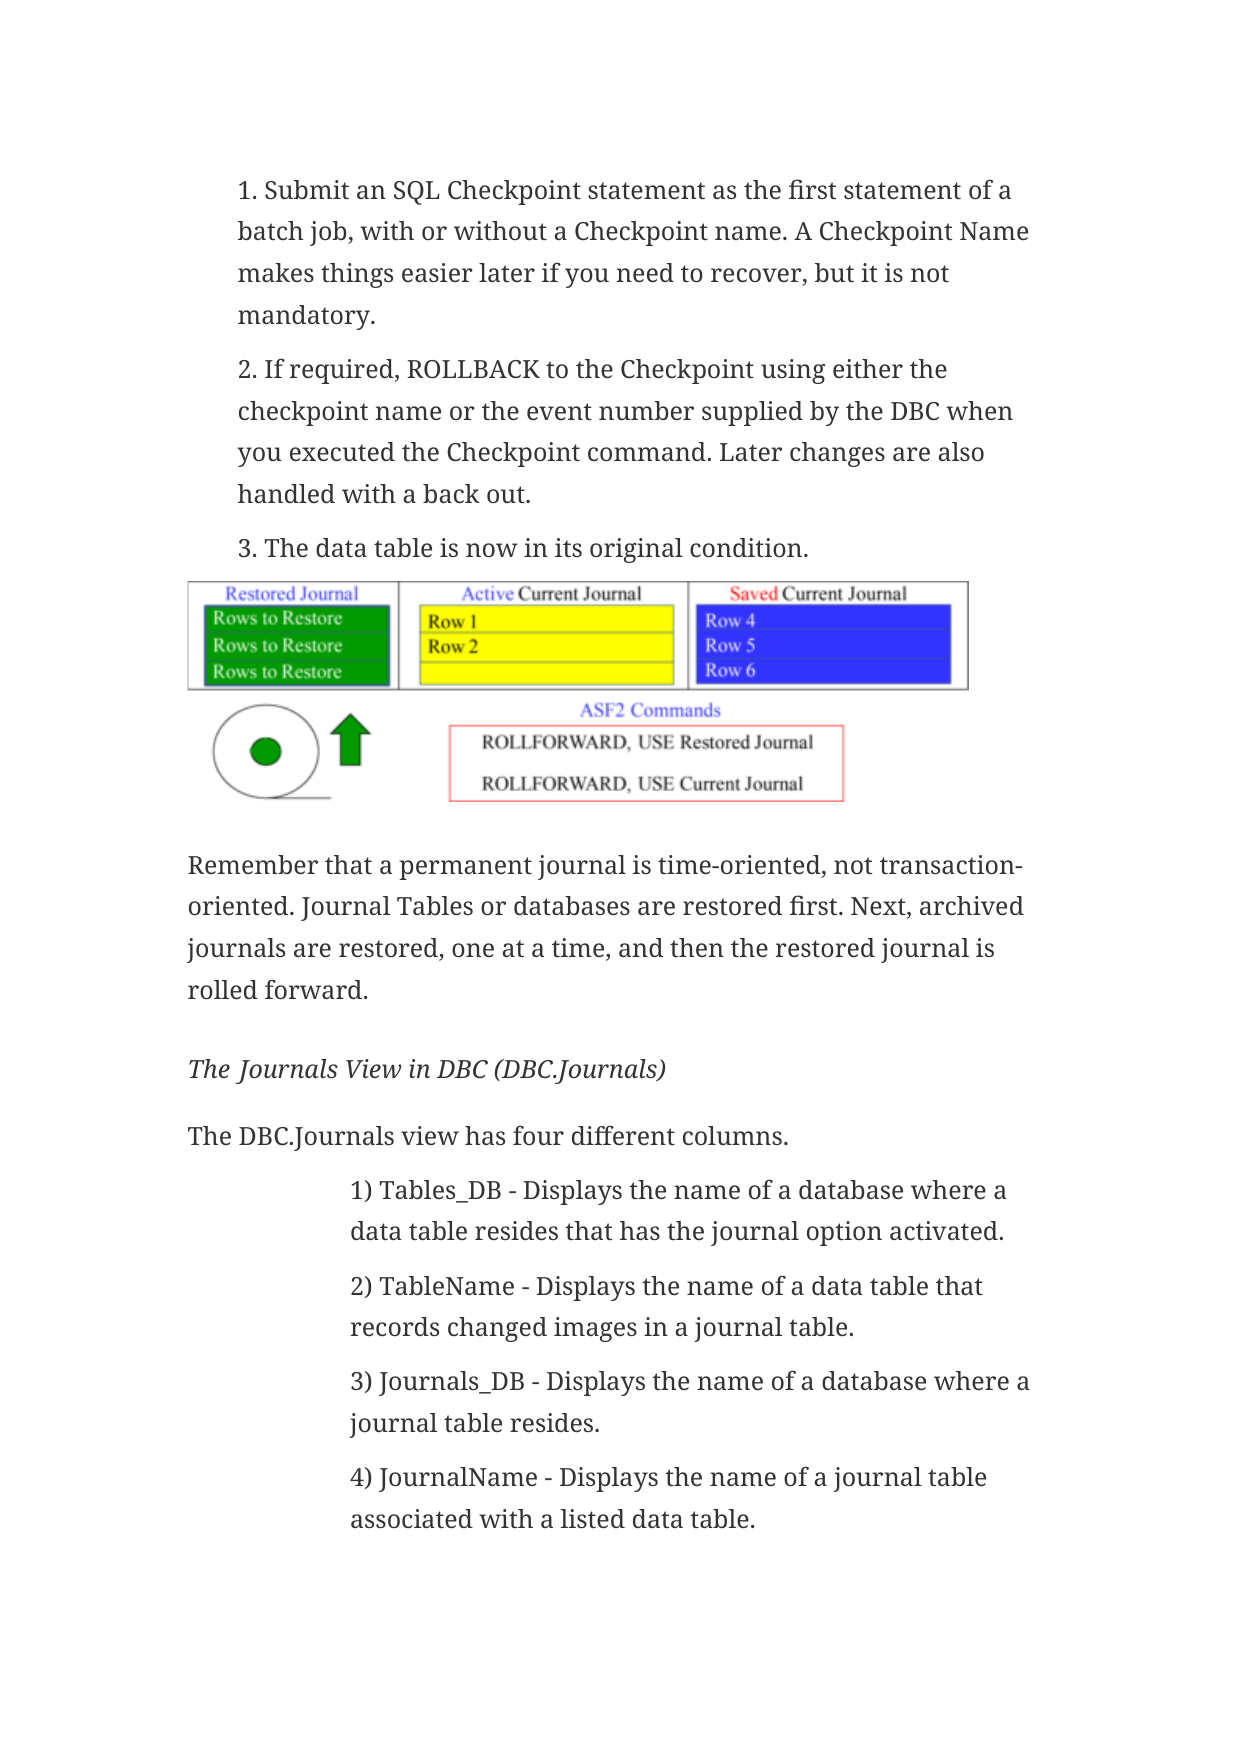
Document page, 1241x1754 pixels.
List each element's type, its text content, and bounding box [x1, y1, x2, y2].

text 1. Submit an SQL Checkpoint statement as the first statement of a batch job, with or without a Checkpoint name. A Checkpoint Name makes things easier later if you need to recover, but it is not mandatory. [237, 169, 1053, 335]
text 3. The data table is now in its original condition. [237, 527, 1053, 569]
text 1) Tables_DB - Displays the name of a database where a data table resides that has the journal option activated. [350, 1169, 1053, 1252]
picture [187, 581, 969, 802]
text 2. If required, ROLLBACK to the Checkpoint using either the checkpoint name or the event number supplied by the DBC when you executed the Checkpoint command. Later changes are also handled with a back out. [237, 348, 1053, 514]
text Remember that a permanent journal is time-oriented, not transaction-oriented. Journal Tables or databases are restored first. Next, archived journals are restored, one at a time, and then the restored journal is rolled forward. [187, 844, 1053, 1010]
text 2) TableName - Displays the name of a data table that records changed images in a journal table. [350, 1264, 1053, 1348]
text The DBC.Journals view has four different columns. [187, 1114, 1053, 1156]
text 3) Journals_DB - Displays the name of a database where a journal table resides. [350, 1360, 1053, 1444]
text 4) JournalName - Displays the name of a journal table associated with a listed data table. [350, 1456, 1053, 1539]
text The Journals View in DBC (DBC.Journals) [187, 1048, 1053, 1089]
